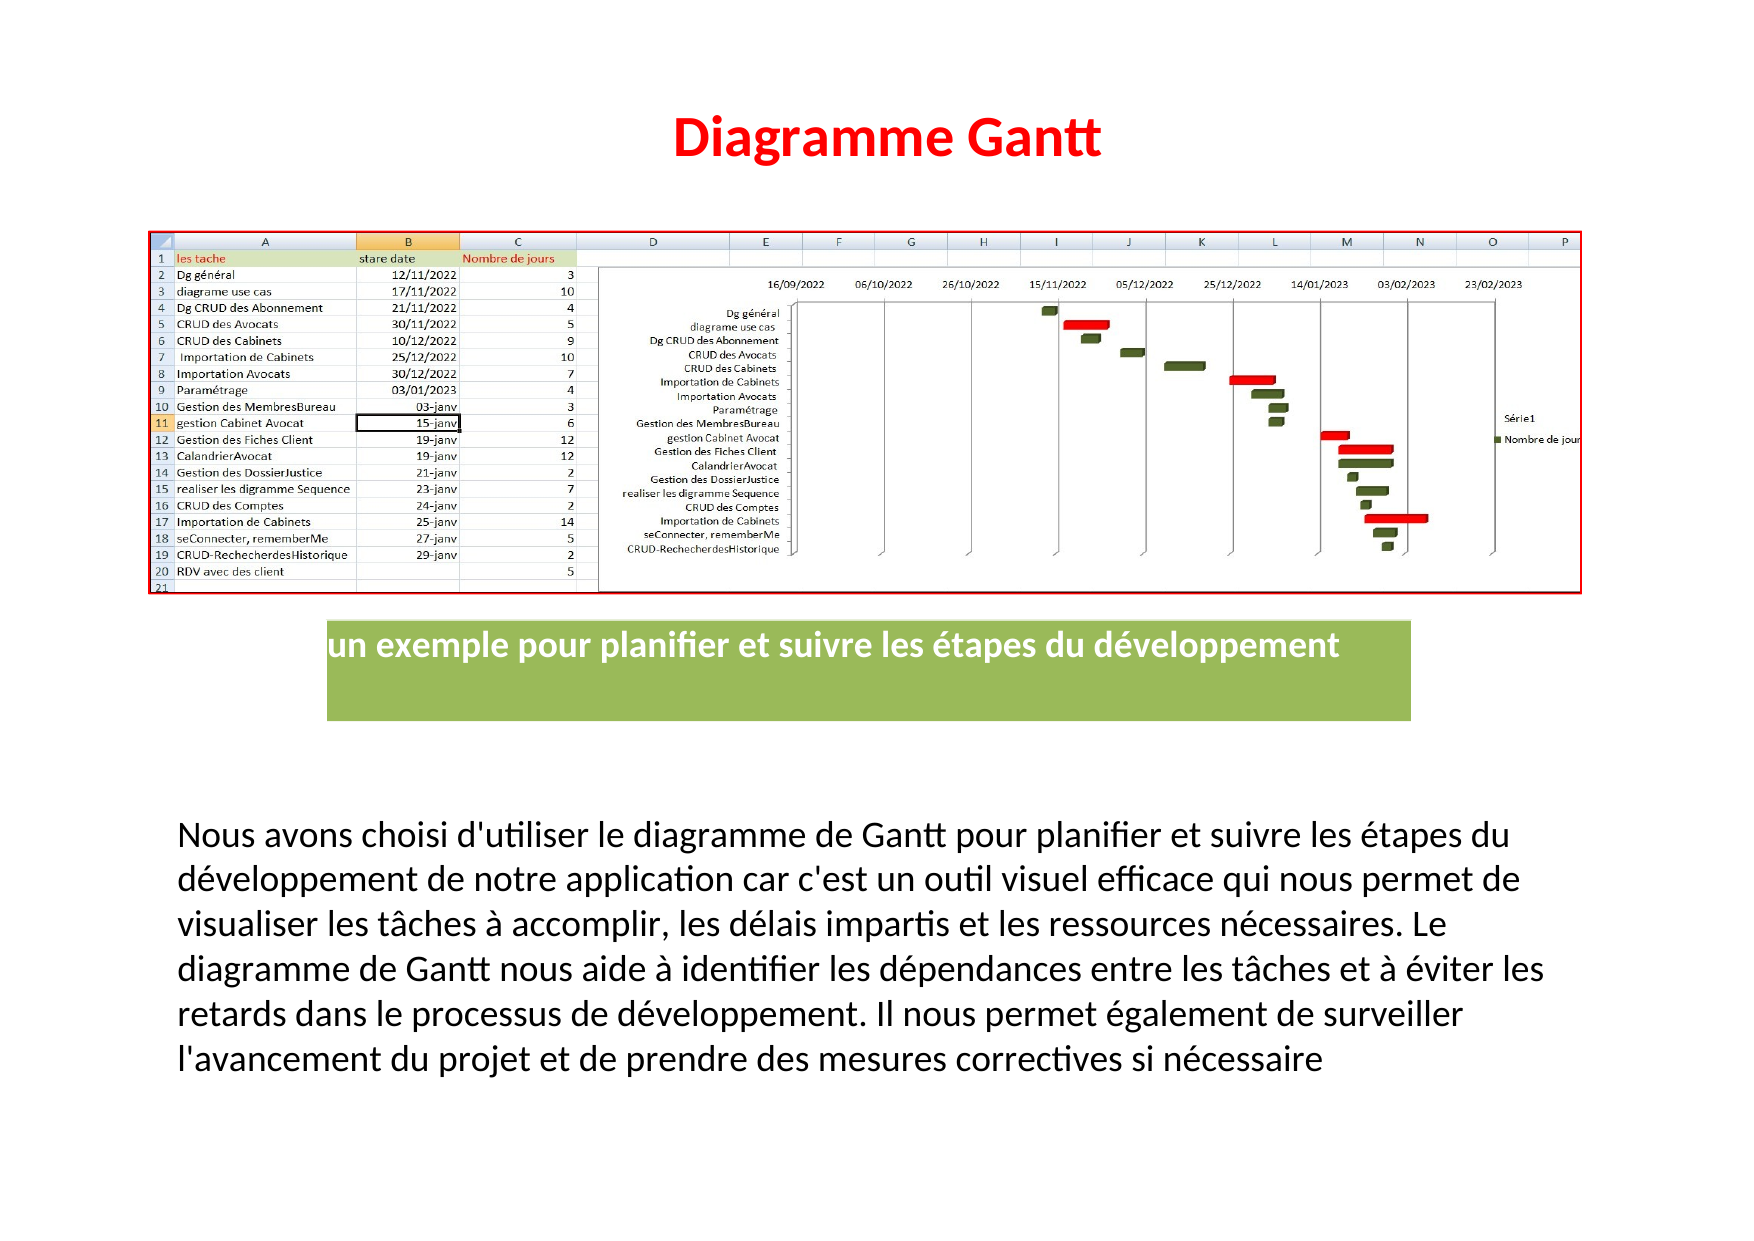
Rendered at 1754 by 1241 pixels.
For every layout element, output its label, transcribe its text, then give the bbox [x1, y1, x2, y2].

text Nous avons choisi d'utiliser le diagramme de Gantt pour planifier et suivre les étapes du développement de notre application car c'est un outil visuel efficace qui nous permet de visualiser les tâches à accomplir, les délais impartis et les ressources nécessaires. Le diagramme de Gantt nous aide à identifier les dépendances entre les tâches et à éviter les retards dans le processus de développement. Il nous permet également de surveiller l'avancement du projet et de prendre des mesures correctives si nécessaire [177, 811, 1607, 1081]
text Diagramme Gantt [159, 102, 1618, 170]
picture [151, 233, 1580, 592]
